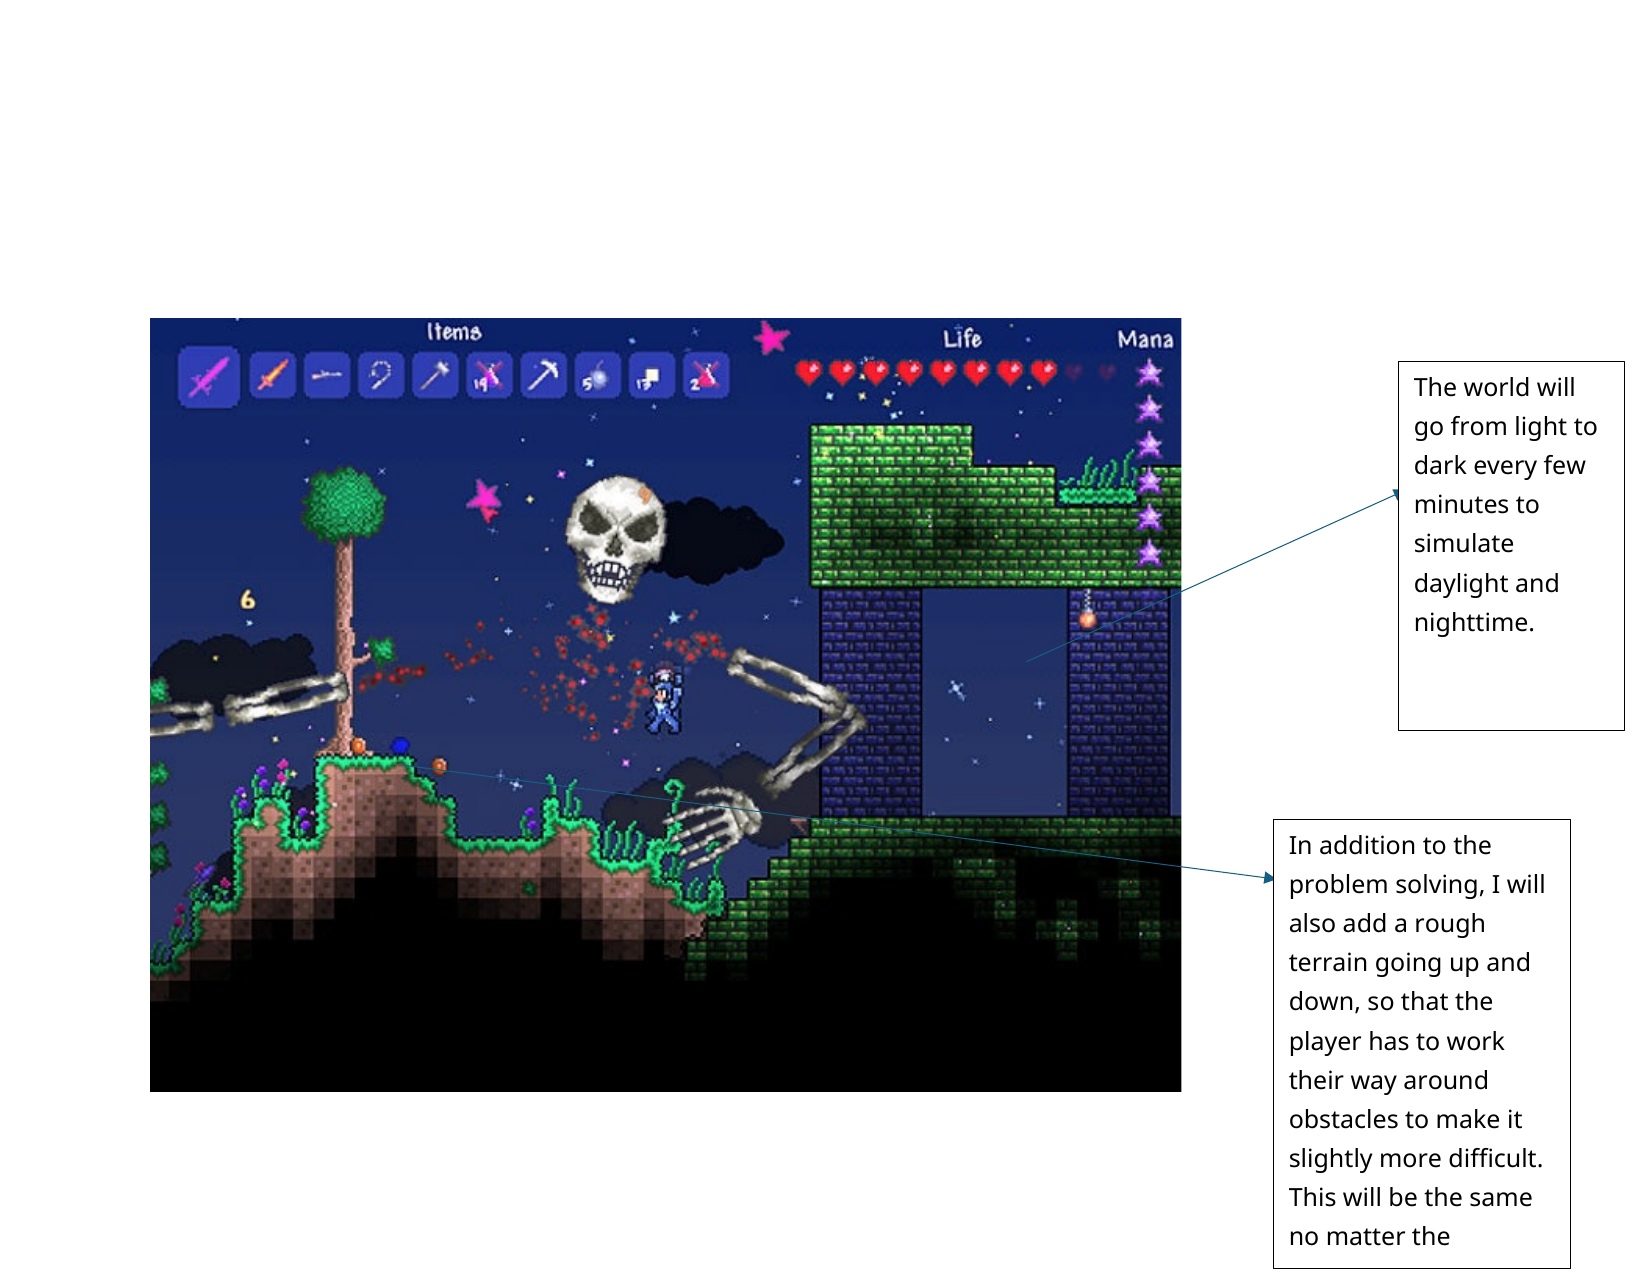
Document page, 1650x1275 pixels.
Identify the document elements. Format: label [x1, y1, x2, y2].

picture [150, 318, 1182, 1092]
